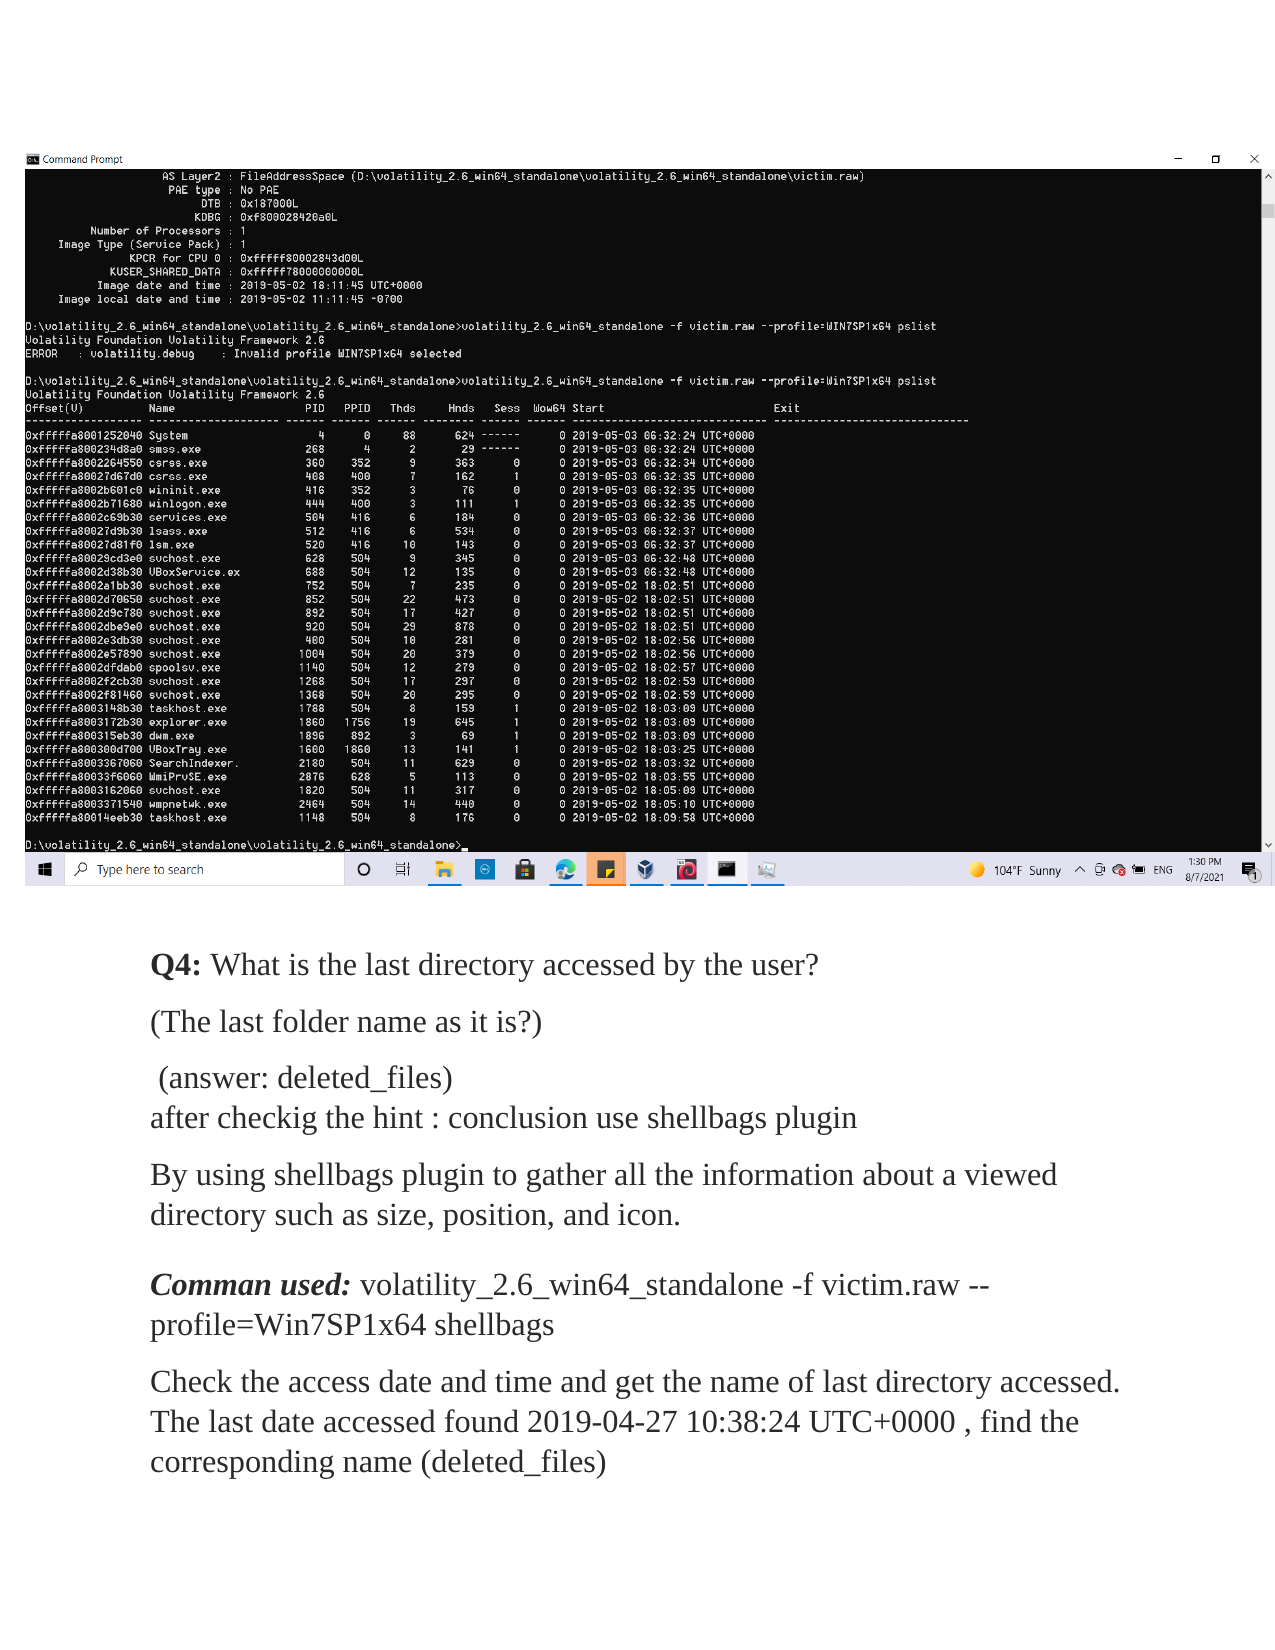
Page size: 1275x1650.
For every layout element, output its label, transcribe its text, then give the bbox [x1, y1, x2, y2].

text Q4: What is the last directory accessed by the user? [150, 945, 1125, 982]
text Check the access date and time and get the name of last directory accessed. The last date accessed found 2019-04-27 10:38:24 UTC+0000 , find the corresponding name (deleted_files) [150, 1362, 1125, 1479]
text (answer: deleted_files) after checkig the hint : conclusion use shellbags plugin [150, 1059, 1125, 1136]
text By using shellbags plugin to gather all the information about a viewed directory such as size, position, and icon. Comman used: volatility_2.6_win64_standalone -f victim.raw --profile=Win7SP1x64 shellbags [150, 1155, 1125, 1343]
text (The last folder name as it is?) [150, 1002, 1125, 1039]
